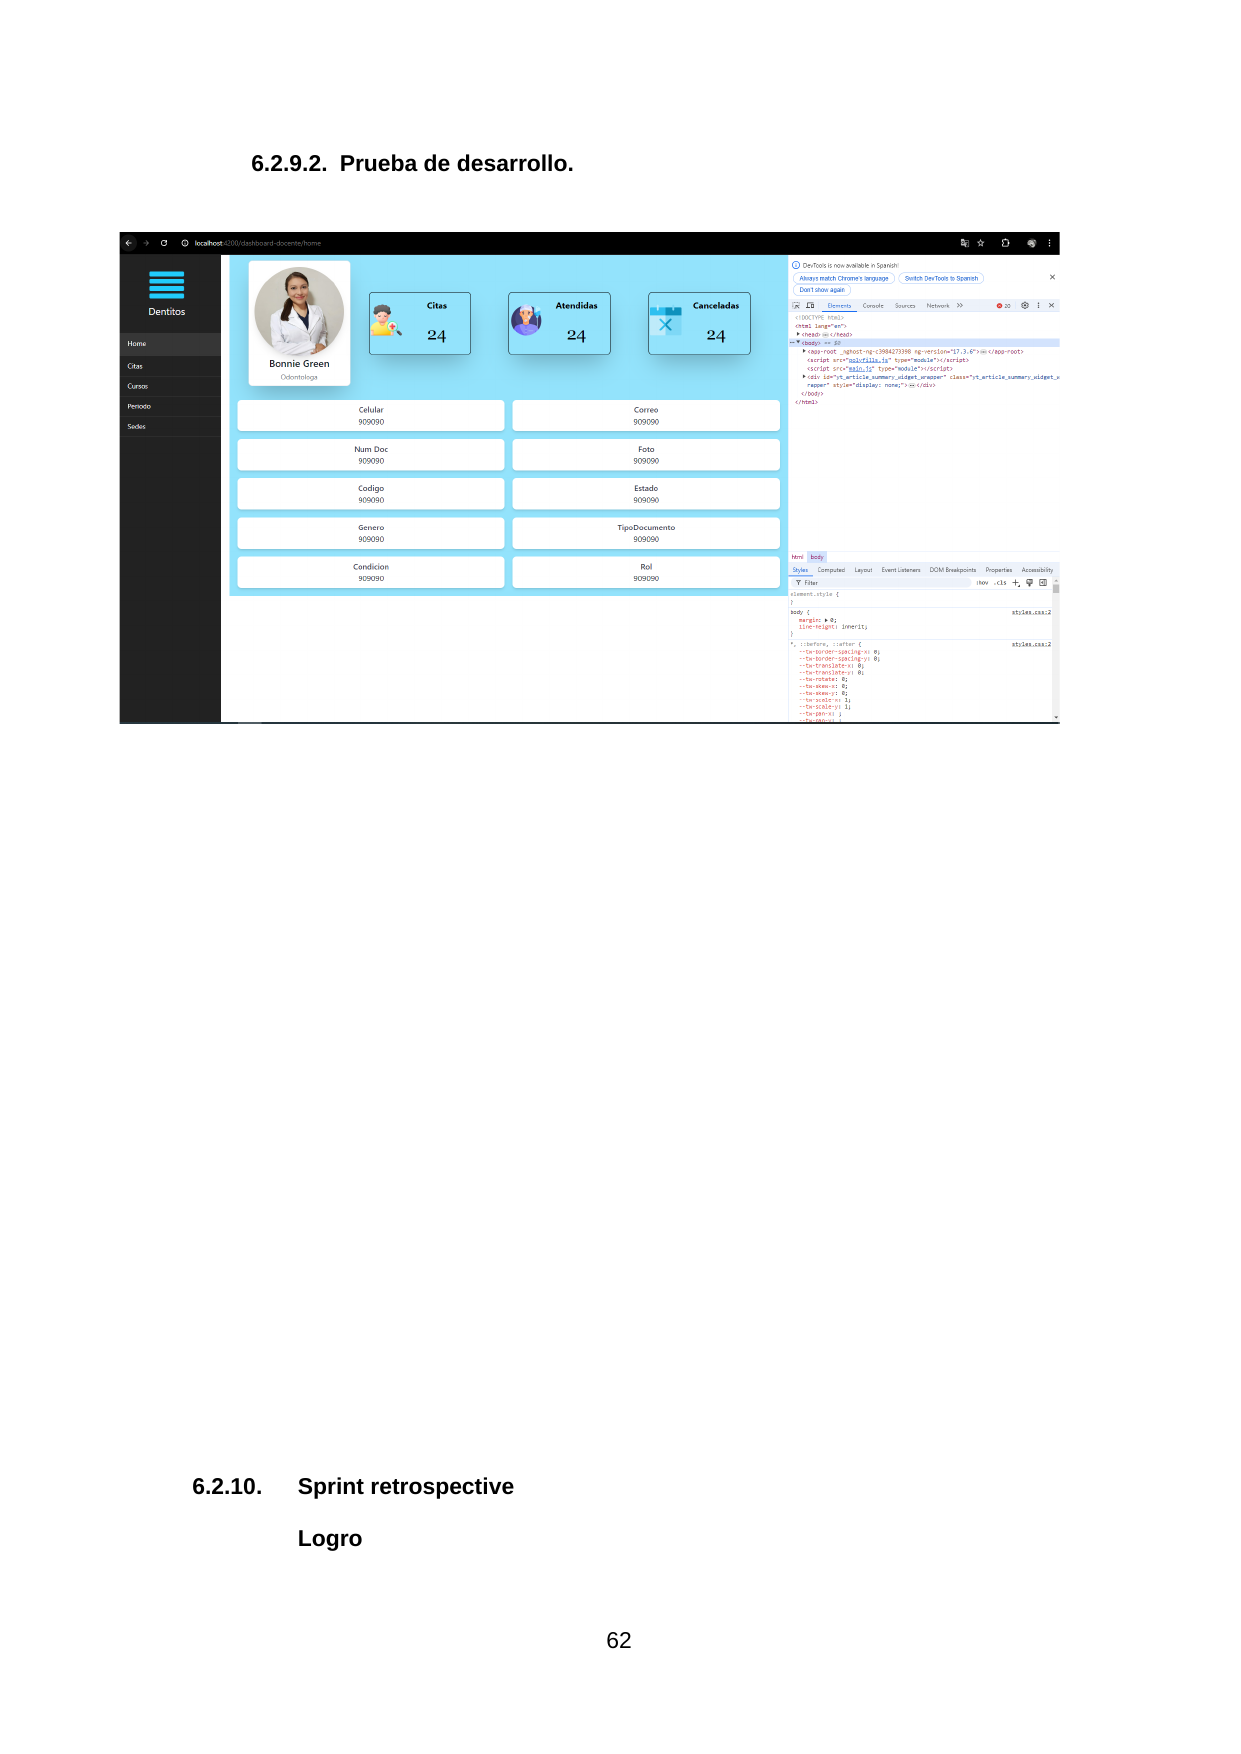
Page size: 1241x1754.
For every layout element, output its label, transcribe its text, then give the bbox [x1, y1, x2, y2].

subtitle Sprint retrospective [192, 1473, 1090, 1499]
text Logro [298, 1525, 1090, 1552]
subtitle Prueba de desarrollo. [251, 150, 1090, 176]
picture [119, 232, 1060, 724]
